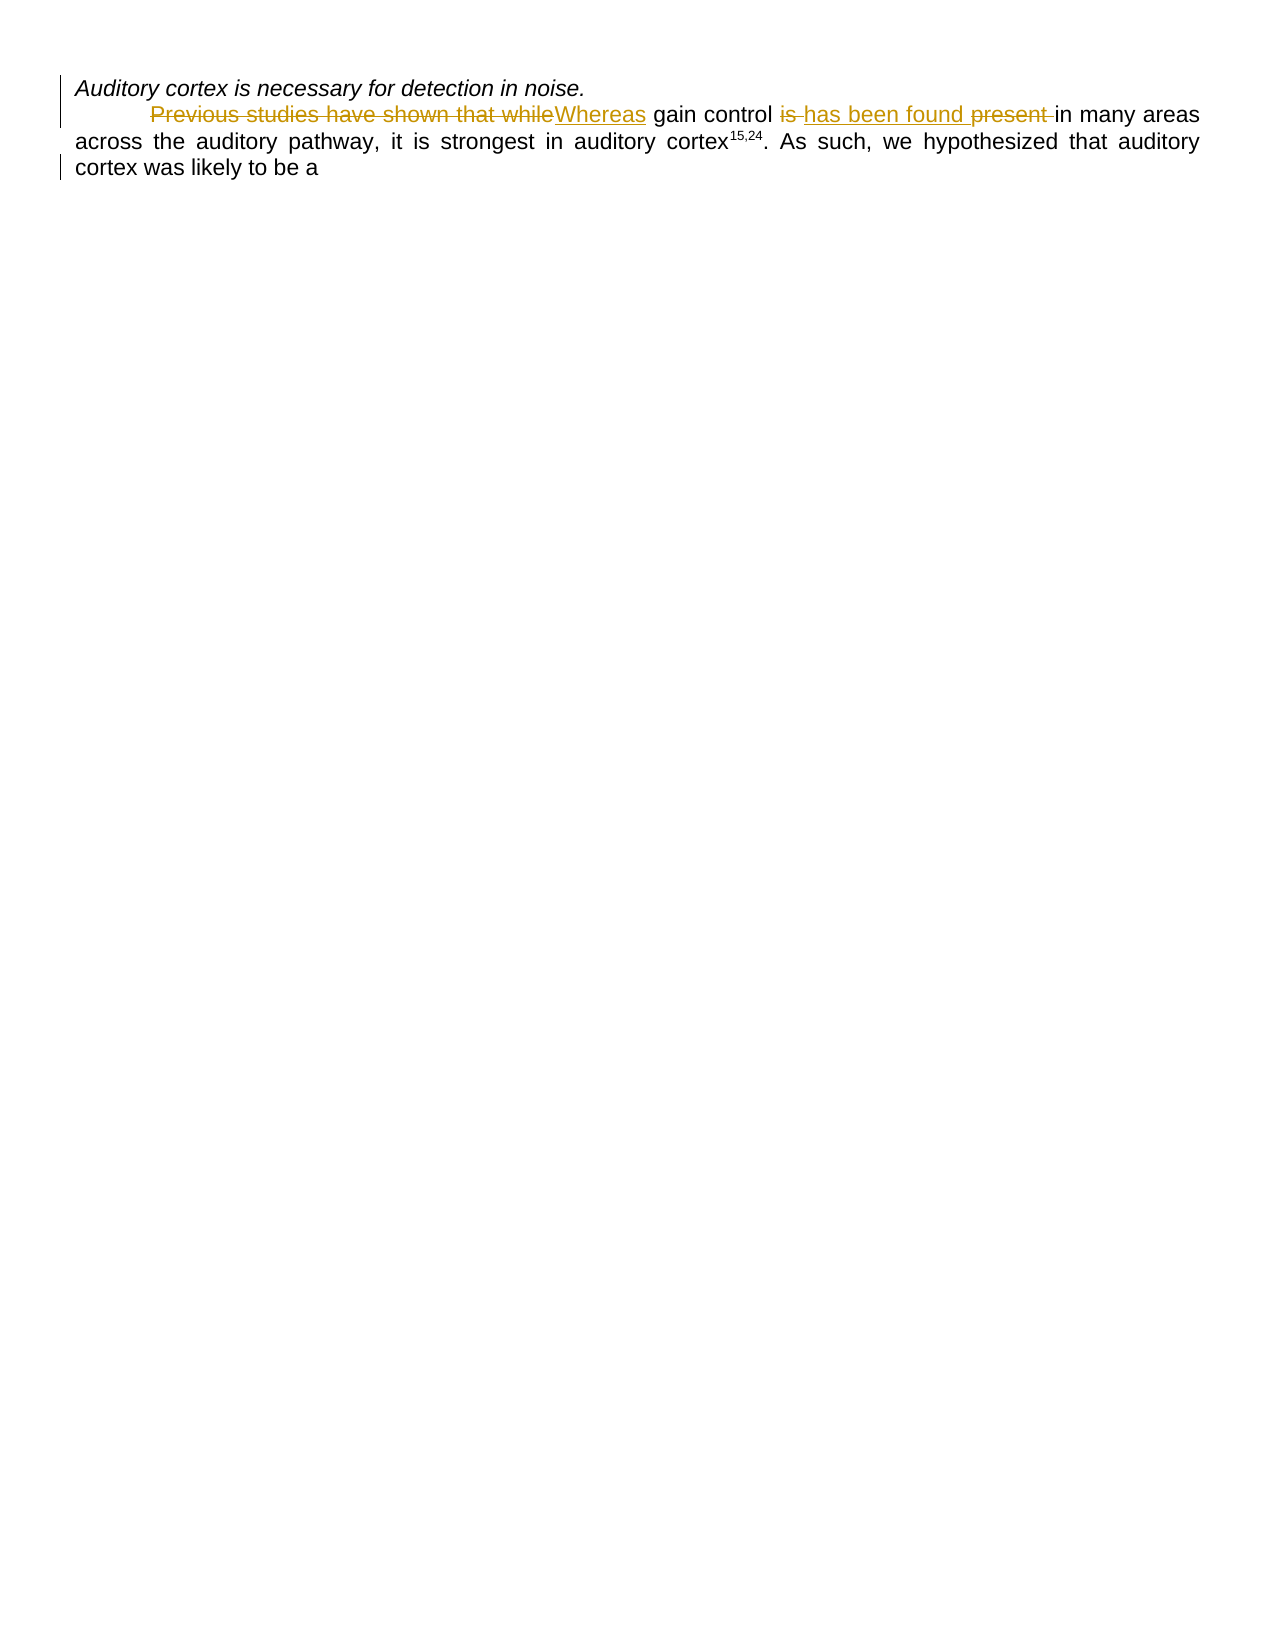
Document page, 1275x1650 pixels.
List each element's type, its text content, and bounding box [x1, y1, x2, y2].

text Auditory cortex is necessary for detection in noise. [75, 75, 1200, 101]
text gain control in many areas across the auditory pathway, it is strongest in auditory cortex15,24. As such, we hypothesized that auditory cortex was likely to be a [75, 101, 1200, 180]
